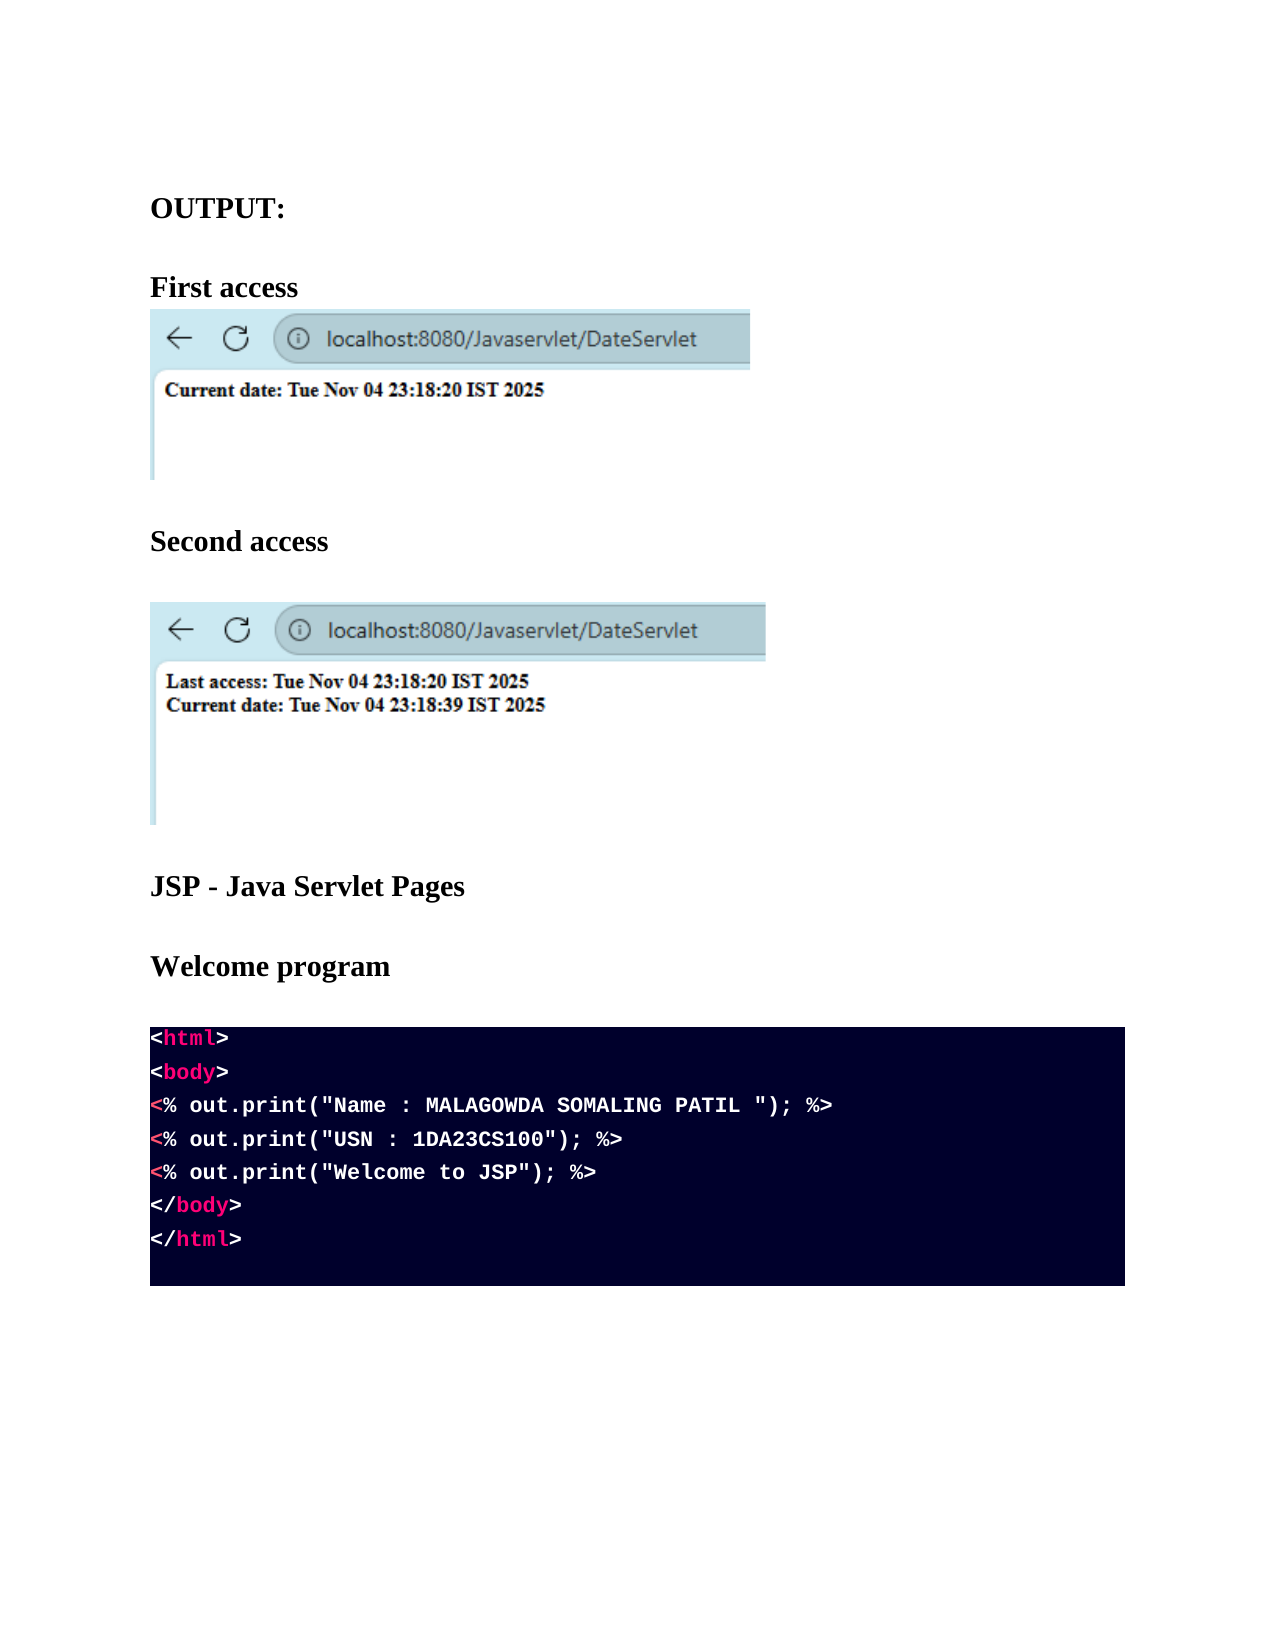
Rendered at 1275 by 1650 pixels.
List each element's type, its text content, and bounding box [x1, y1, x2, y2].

text </html> [150, 1228, 1125, 1253]
text <body> [150, 1061, 1125, 1086]
text <% out.print("Name : MALAGOWDA SOMALING PATIL "); %> [150, 1094, 1125, 1119]
text <% out.print("Welcome to JSP"); %> [150, 1161, 1125, 1186]
text </body> [150, 1194, 1125, 1219]
text JSP - Java Servlet Pages [150, 868, 1125, 903]
text Second access [150, 523, 1125, 558]
text Welcome program [150, 948, 1125, 982]
text <html> [150, 1027, 1125, 1052]
text First access [150, 269, 1125, 304]
text OUTPUT: [150, 190, 1125, 224]
text <% out.print("USN : 1DA23CS100"); %> [150, 1128, 1125, 1152]
picture [150, 602, 766, 825]
picture [150, 309, 750, 480]
